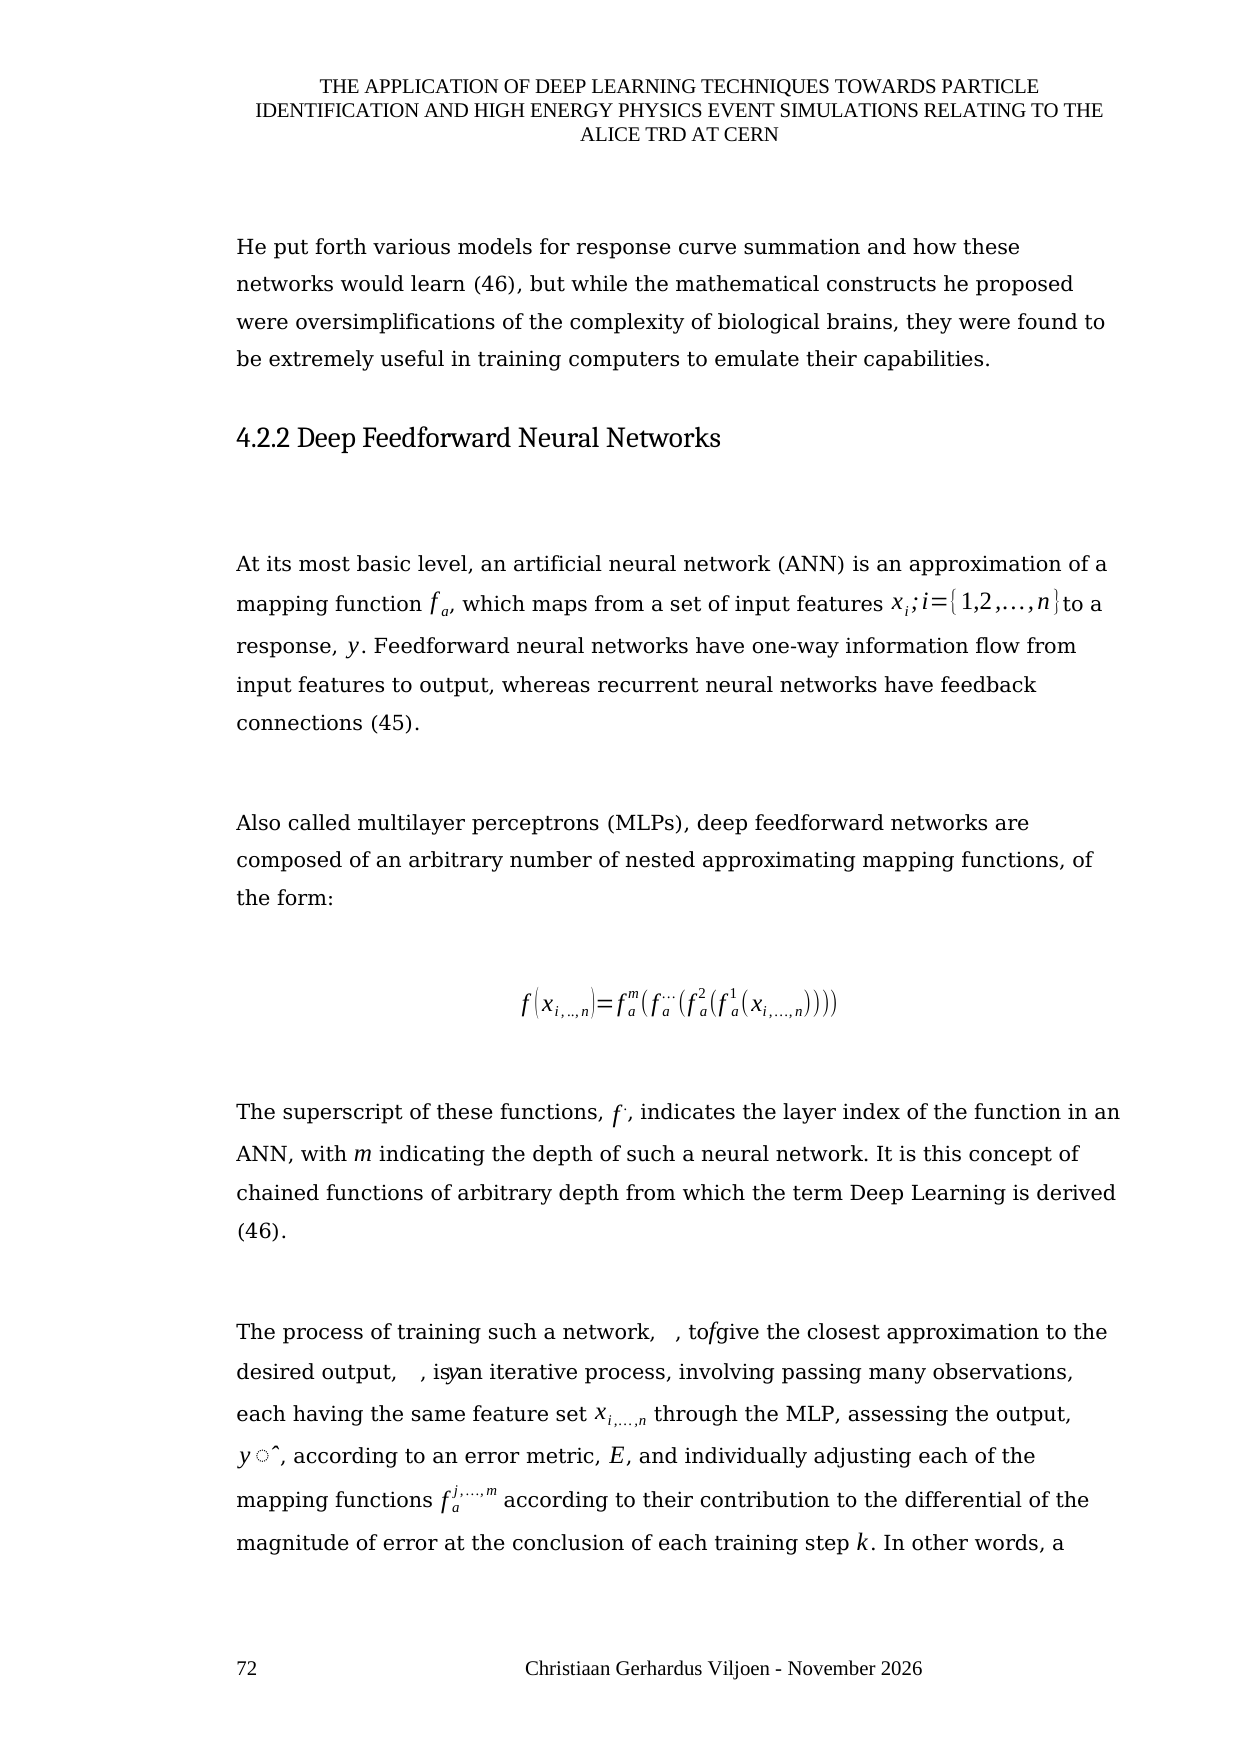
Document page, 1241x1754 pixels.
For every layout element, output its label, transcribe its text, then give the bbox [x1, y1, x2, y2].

subtitle Deep Feedforward Neural Networks [236, 421, 1122, 454]
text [236, 1317, 1122, 1557]
text Also called multilayer perceptrons (MLPs), deep feedforward networks are composed of an arbitrary number of nested approximating mapping functions, of the form: [236, 809, 1122, 909]
text At its most basic level, an artificial neural network (ANN) is an approximation of a mapping function , which maps from a set of input features to a response, . Feedforward neural networks have one-way information flow from input features to output, whereas recurrent neural networks have feedback connections. [236, 551, 1122, 734]
text The superscript of these functions, , indicates the layer index of the function in an ANN, with indicating the depth of such a neural network. It is this concept of chained functions of arbitrary depth from which the term Deep Learning is derived . [236, 1096, 1122, 1242]
text He put forth various models for response curve summation and how these networks would learn , but while the mathematical constructs he proposed were oversimplifications of the complexity of biological brains, they were found to be extremely useful in training computers to emulate their capabilities. [236, 233, 1122, 371]
